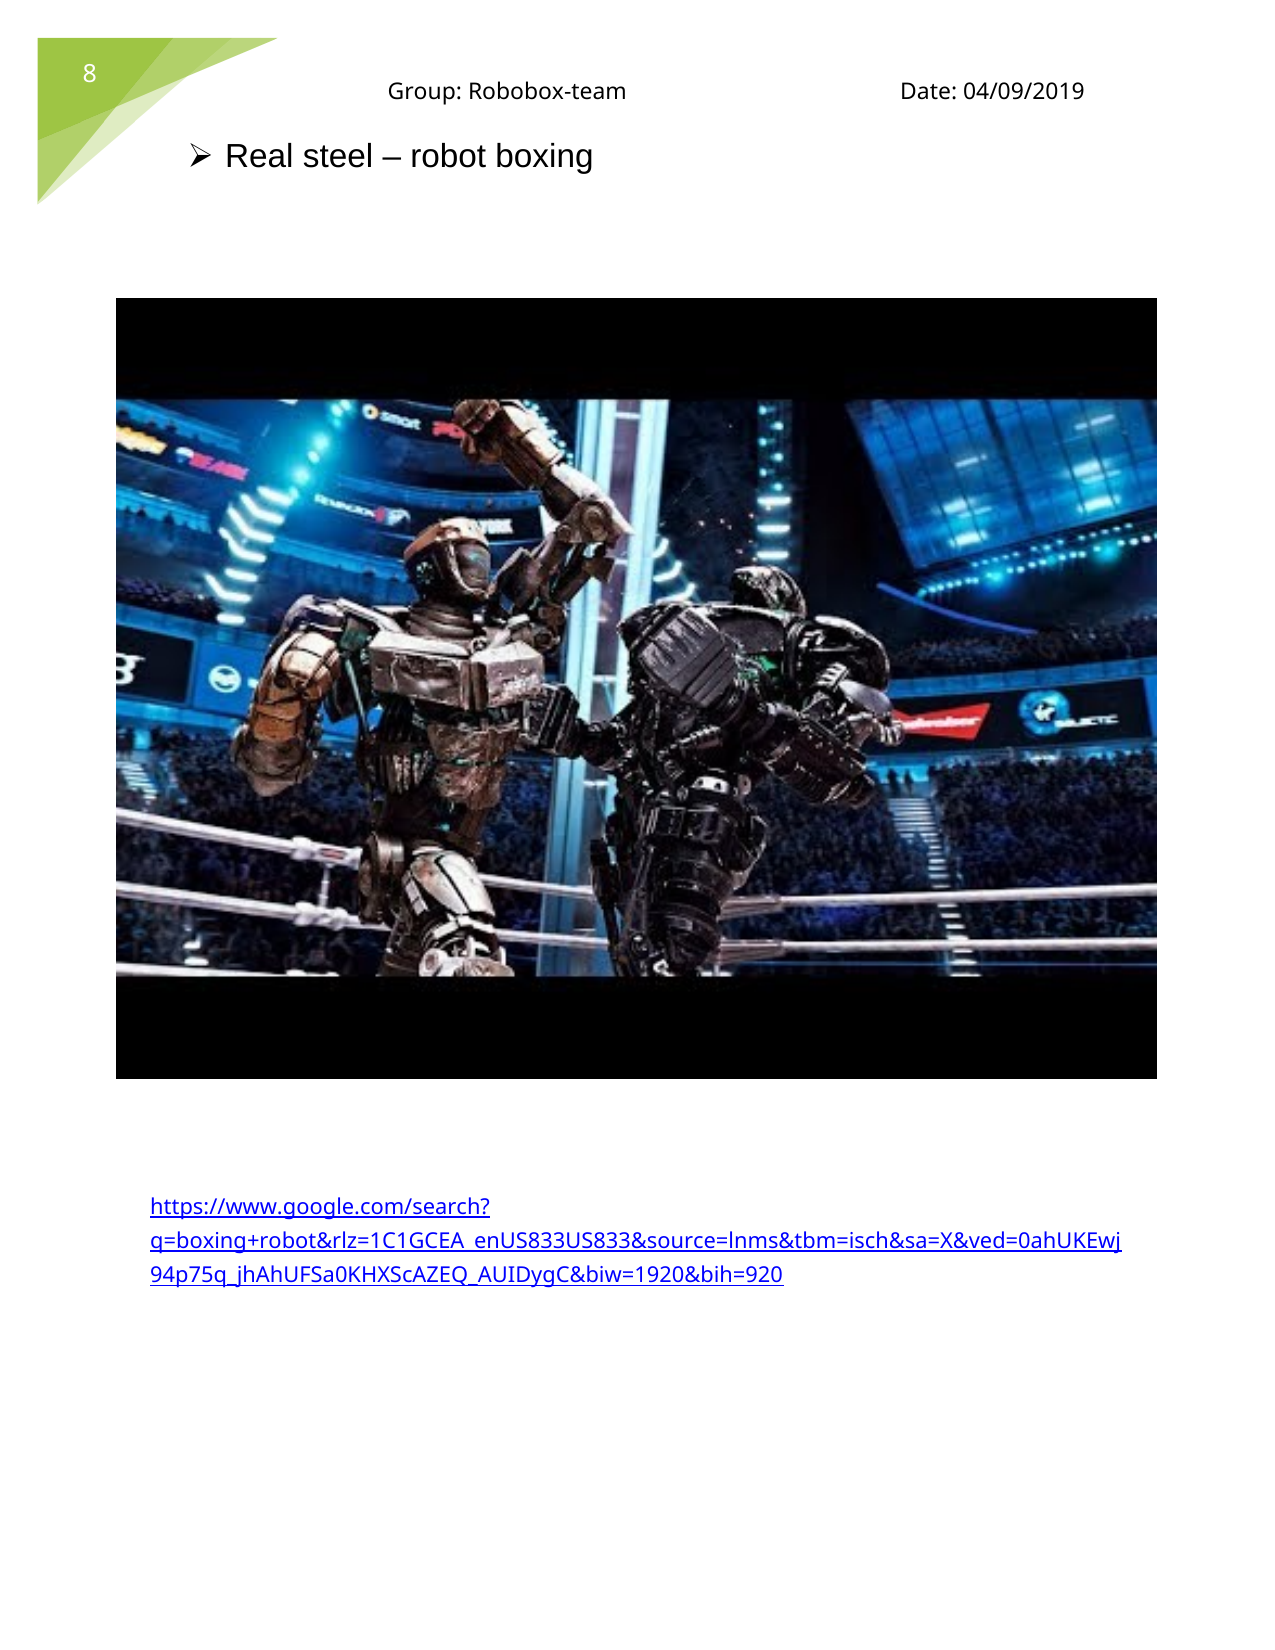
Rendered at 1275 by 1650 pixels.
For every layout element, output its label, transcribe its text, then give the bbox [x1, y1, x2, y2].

picture [116, 298, 1157, 1079]
text https://www.google.com/search?q=boxing+robot&rlz=1C1GCEA_enUS833US833&source=lnms&tbm=isch&sa=X&ved=0ahUKEwj94p75q_jhAhUFSa0KHXScAZEQ_AUIDygC&biw=1920&bih=920 [150, 1191, 1125, 1289]
picture [37, 37, 279, 206]
list Real steel – robot boxing [187, 136, 1125, 174]
